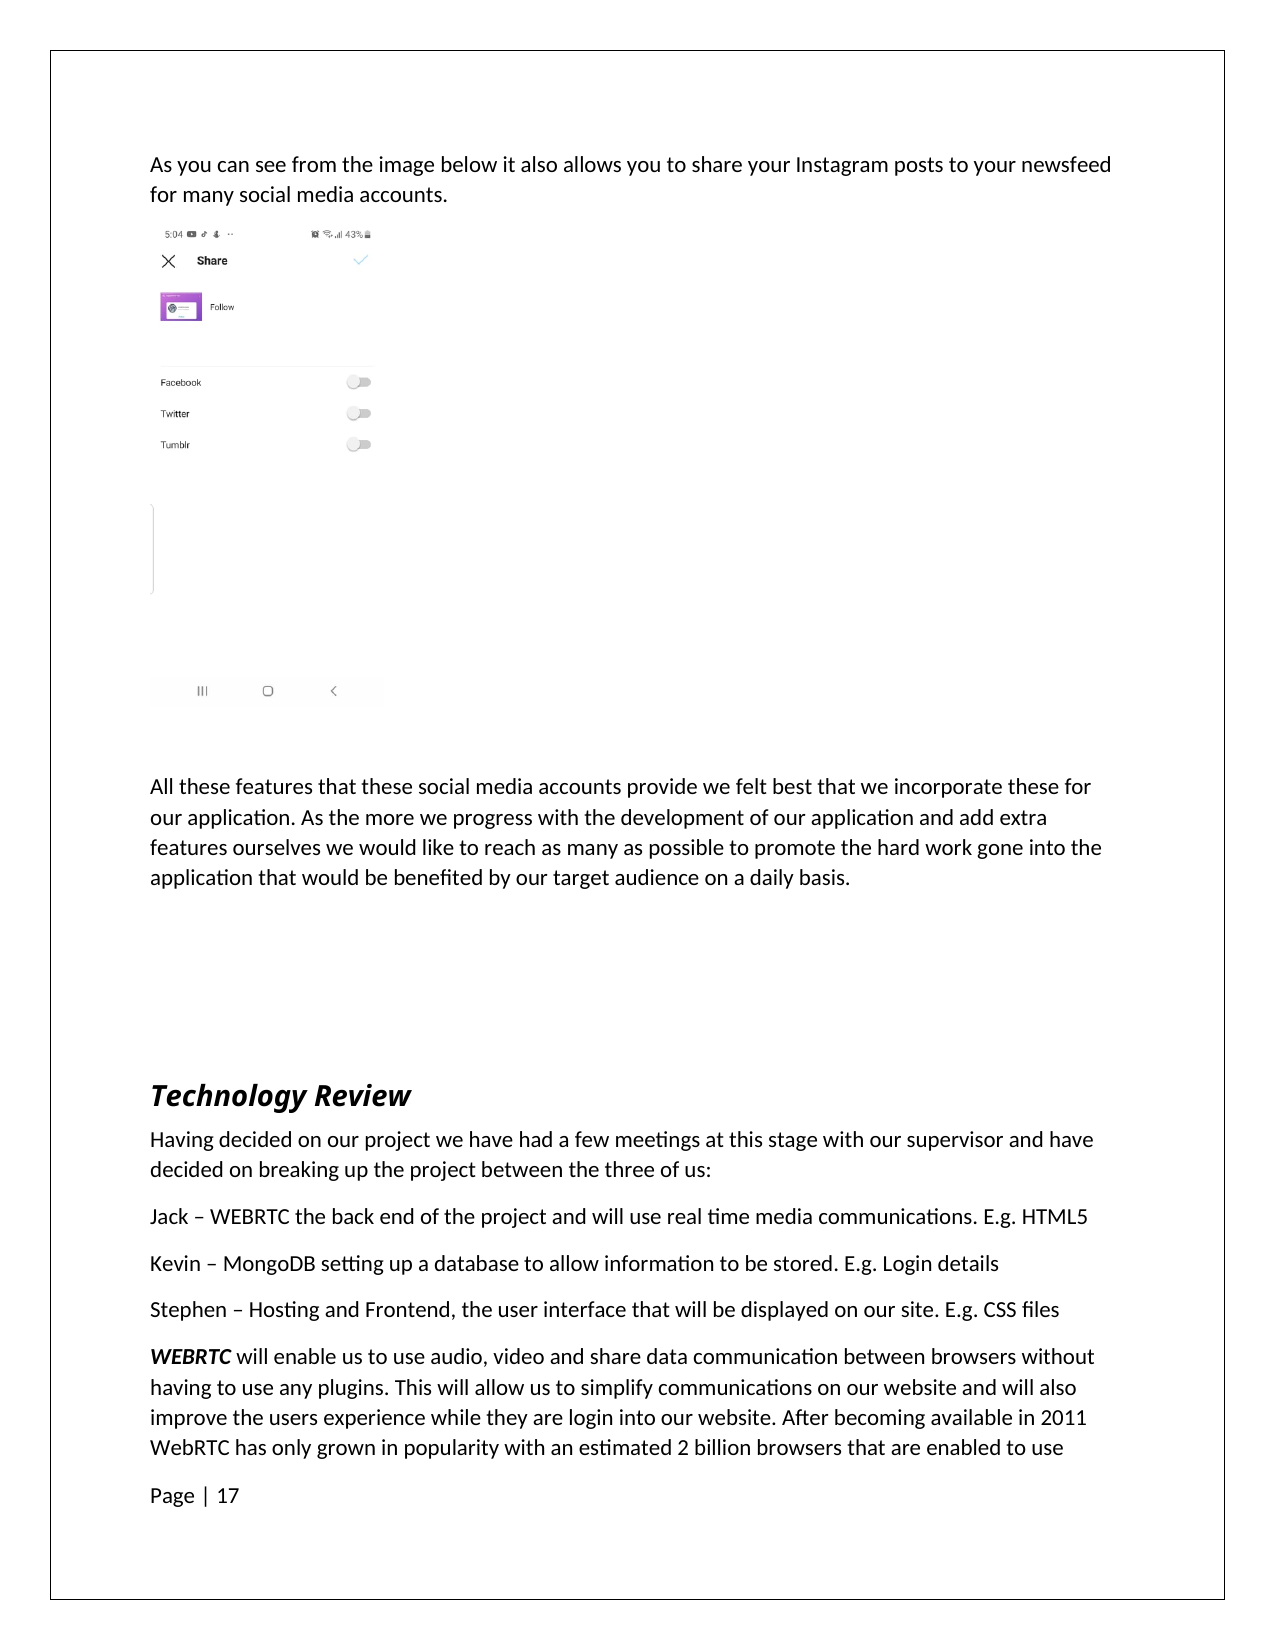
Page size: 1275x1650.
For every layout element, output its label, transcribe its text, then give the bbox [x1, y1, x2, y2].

text Kevin – MongoDB setting up a database to allow information to be stored. E.g. Login details [150, 1249, 1125, 1277]
picture [150, 227, 384, 707]
text Stephen – Hosting and Frontend, the user interface that will be displayed on our site. E.g. CSS files [150, 1296, 1125, 1323]
text All these features that these social media accounts provide we felt best that we incorporate these for our application. As the more we progress with the development of our application and add extra features ourselves we would like to reach as many as possible to promote the hard work gone into the application that would be benefited by our target audience on a daily basis. [150, 772, 1125, 891]
text Jack – WEBRTC the back end of the project and will use real time media communications. E.g. HTML5 [150, 1202, 1125, 1230]
text As you can see from the image below it also allows you to share your Instagram posts to your newsfeed for many social media accounts. [150, 150, 1125, 208]
text Having decided on our project we have had a few meetings at this stage with our supervisor and have decided on breaking up the project between the three of us: [150, 1125, 1125, 1183]
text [150, 1342, 1125, 1461]
subtitle Technology Review [150, 1076, 1125, 1115]
